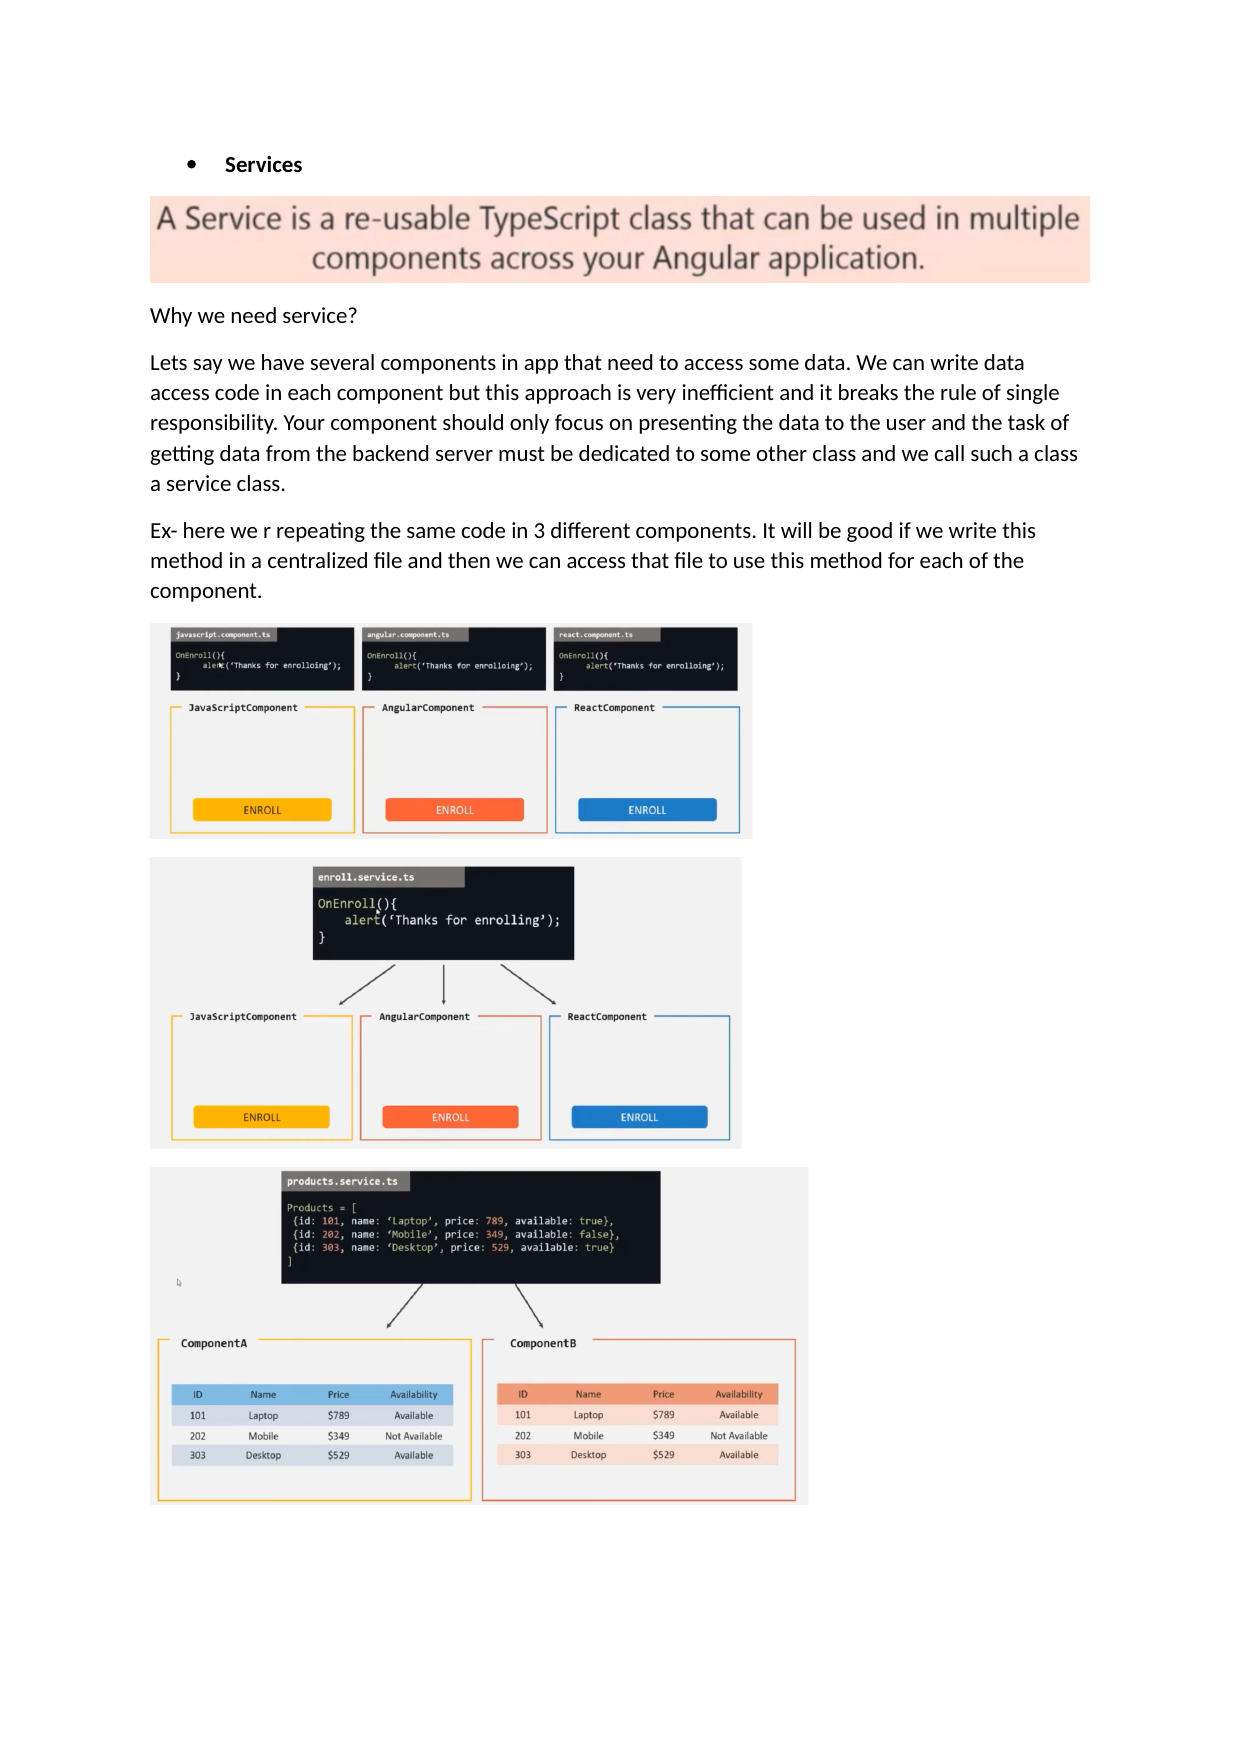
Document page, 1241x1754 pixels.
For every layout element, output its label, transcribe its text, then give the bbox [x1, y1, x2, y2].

picture [150, 1167, 809, 1505]
text Why we need service? [150, 301, 1090, 329]
picture [150, 623, 753, 839]
text Lets say we have several components in app that need to access some data. We can write data access code in each component but this approach is very inefficient and it breaks the rule of single responsibility. Your component should only focus on presenting the data to the user and the task of getting data from the backend server must be dedicated to some other class and we call such a class a service class. [150, 348, 1090, 497]
list Services [187, 150, 1090, 178]
picture [150, 857, 742, 1149]
picture [150, 196, 1091, 283]
text Ex- here we r repeating the same code in 3 different components. It will be good if we write this method in a centralized file and then we can access that file to use this method for each of the component. [150, 516, 1090, 604]
